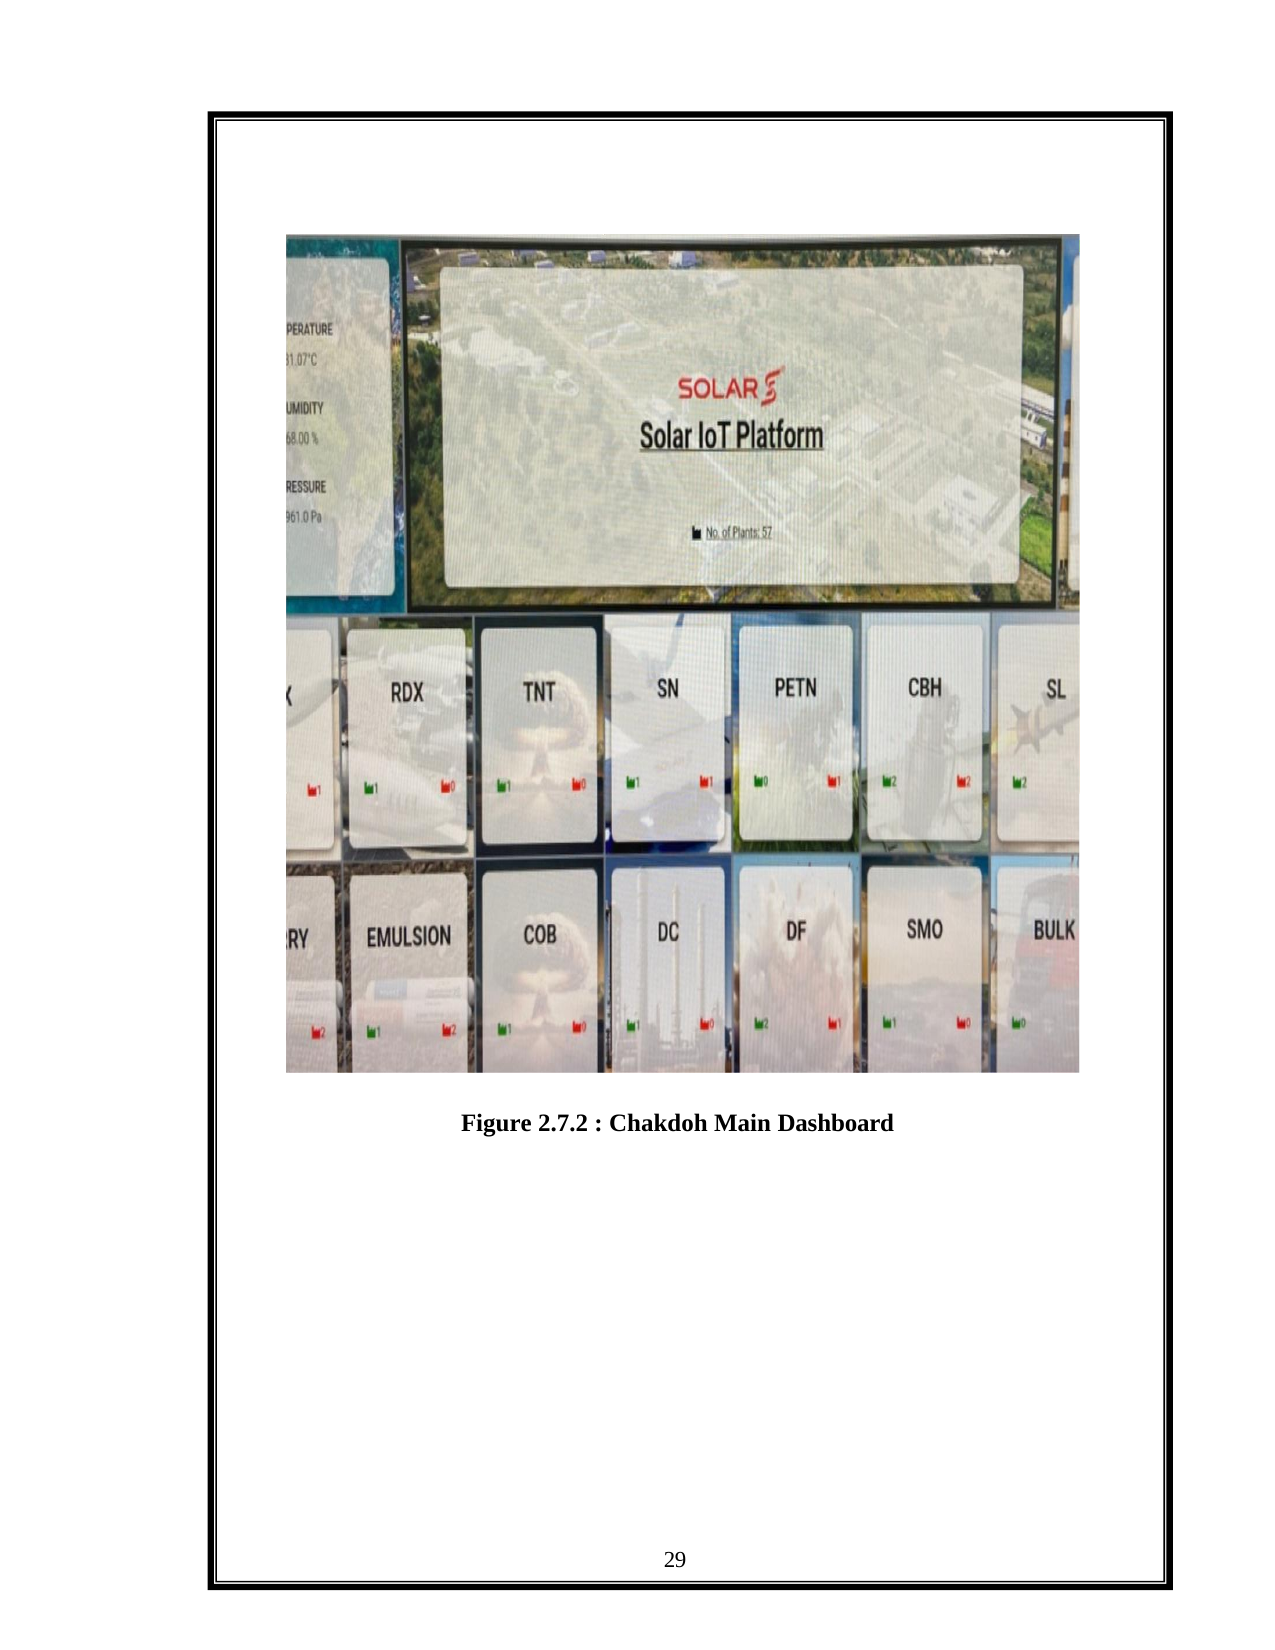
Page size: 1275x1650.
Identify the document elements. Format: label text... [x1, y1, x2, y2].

text Figure 2.7.2 : Chakdoh Main Dashboard [321, 1108, 1034, 1136]
picture [286, 234, 1080, 1073]
